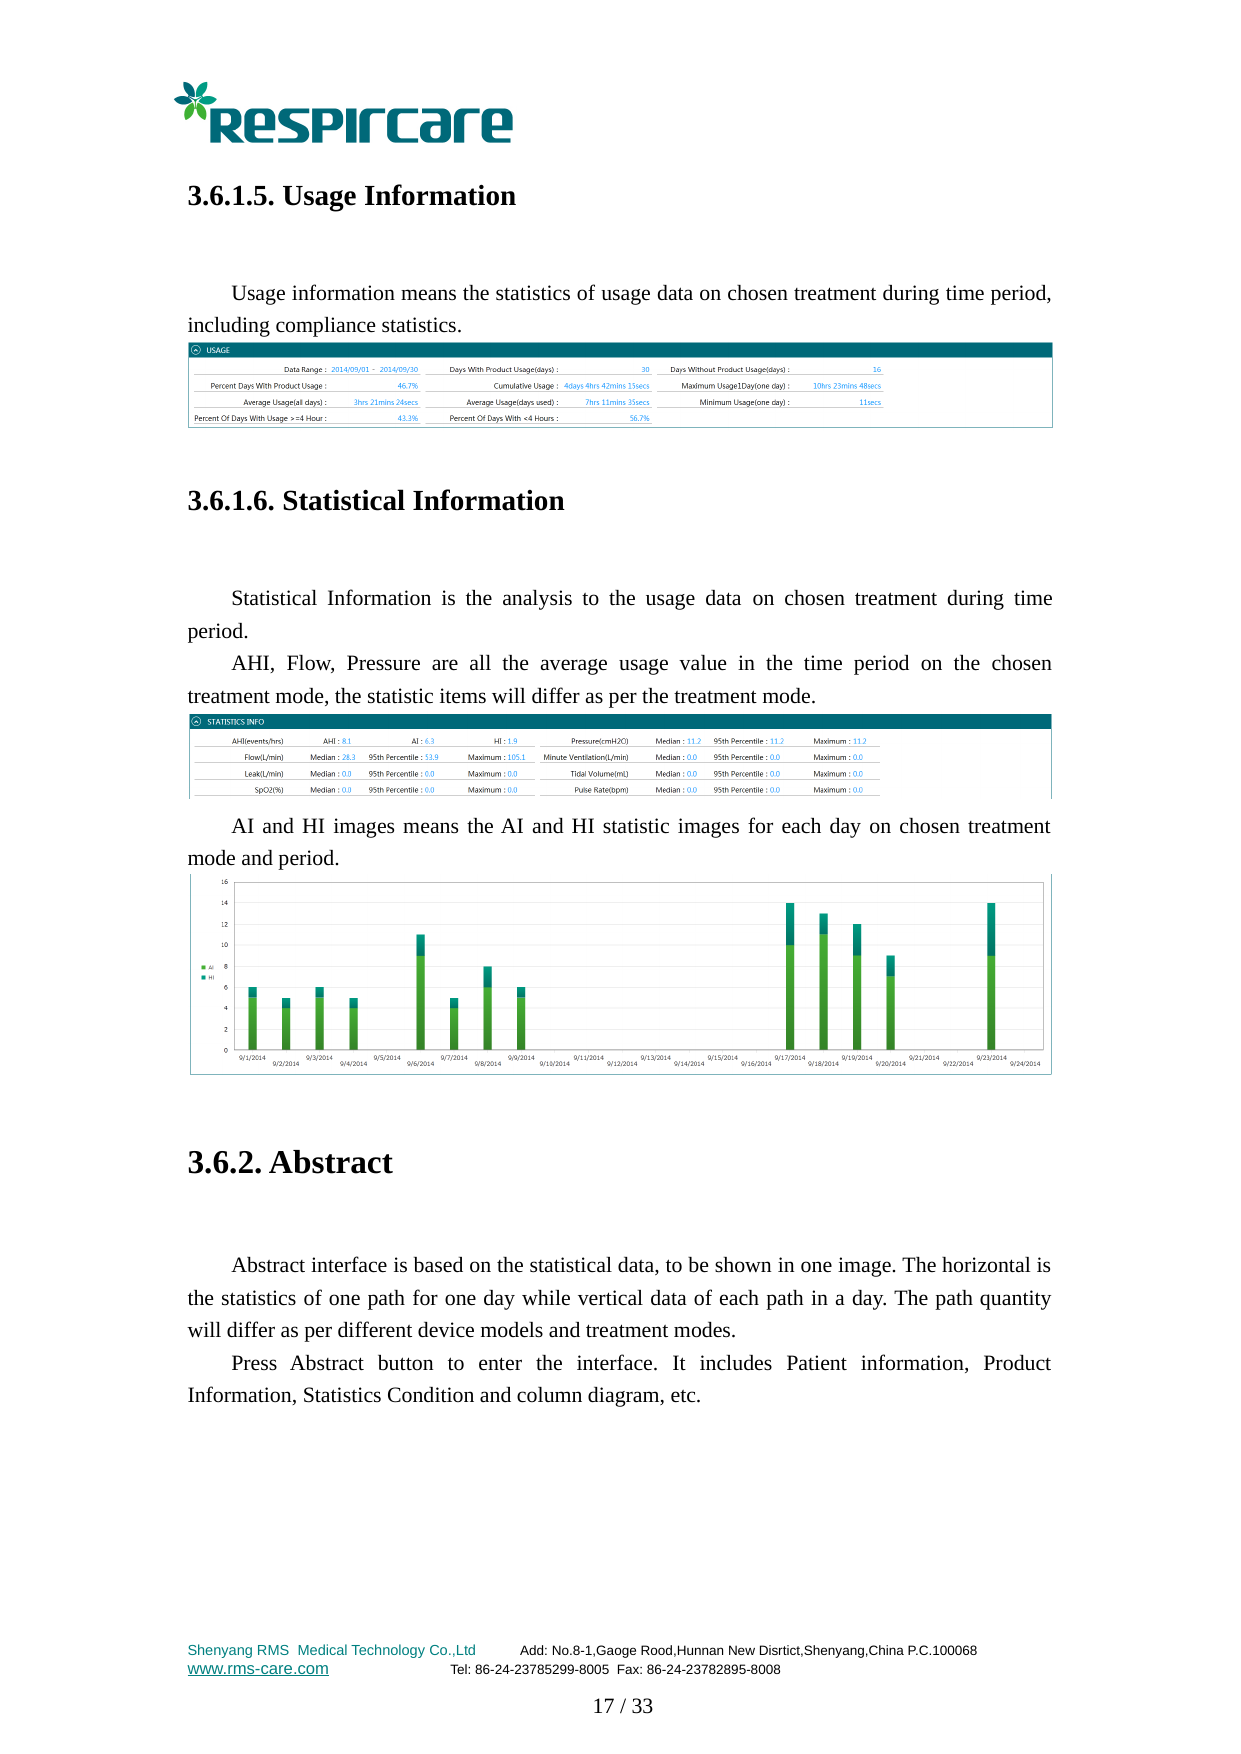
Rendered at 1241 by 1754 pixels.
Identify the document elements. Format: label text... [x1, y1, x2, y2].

text Press Abstract button to enter the interface. It includes Patient information, Product Information, Statistics Condition and column diagram, etc. [187, 1346, 1053, 1411]
picture [187, 711, 1054, 799]
picture [187, 341, 1054, 431]
text Usage information means the statistics of usage data on chosen treatment during time period, including compliance statistics. [187, 276, 1053, 341]
text AI and HI images means the AI and HI statistic images for each day on chosen treatment mode and period. [187, 809, 1053, 874]
picture [187, 874, 1053, 1075]
text AHI, Flow, Pressure are all the average usage value in the time period on the chosen treatment mode, the statistic items will differ as per the treatment mode. [187, 647, 1053, 711]
picture [168, 77, 518, 147]
subtitle 3.6.2. Abstract [187, 1129, 1053, 1194]
subtitle 3.6.1.5. Usage Information [187, 162, 1053, 227]
text Abstract interface is based on the statistical data, to be shown in one image. The horizontal is the statistics of one path for one day while vertical data of each path in a day. The path quantity will differ as per different device models and treatment modes. [187, 1249, 1053, 1346]
text Statistical Information is the analysis to the usage data on chosen treatment during time period. [187, 582, 1053, 647]
subtitle 3.6.1.6. Statistical Information [187, 468, 1053, 533]
